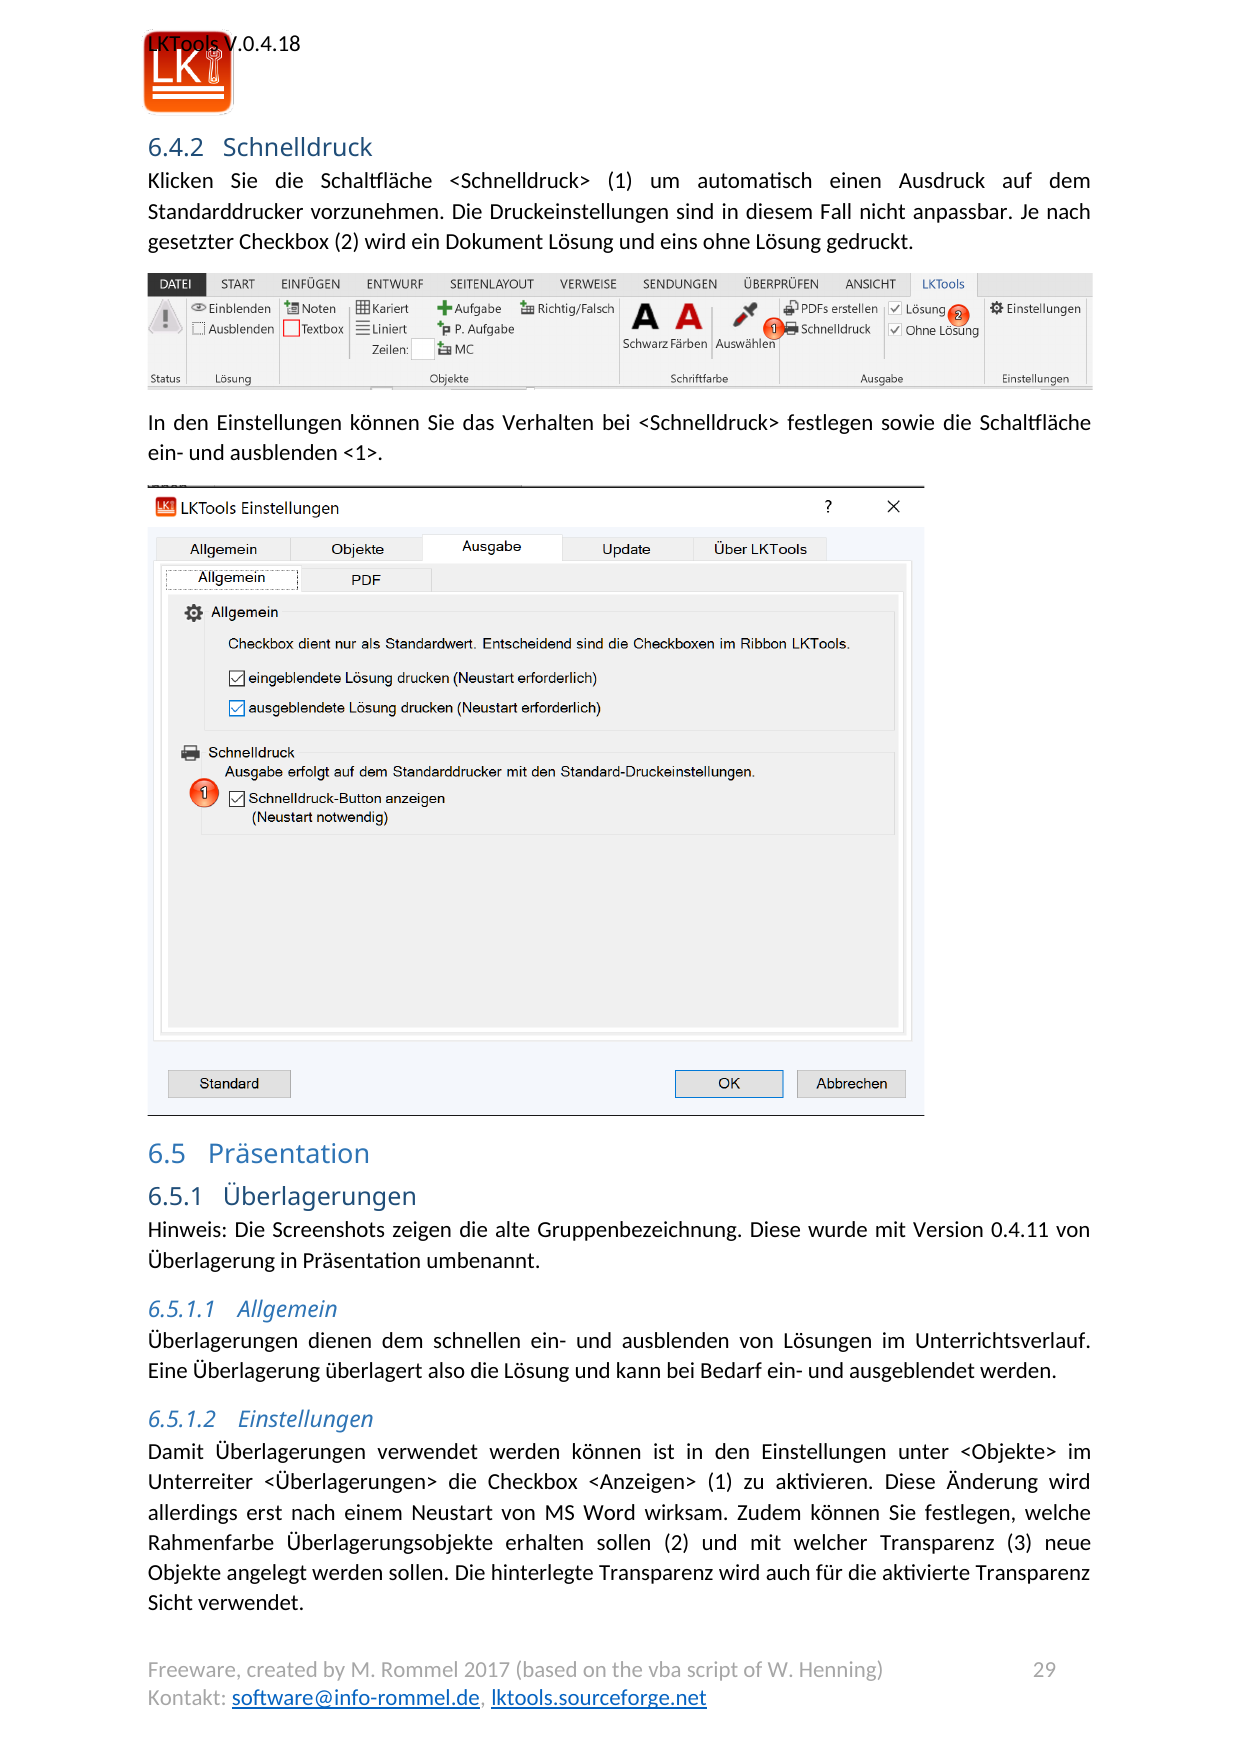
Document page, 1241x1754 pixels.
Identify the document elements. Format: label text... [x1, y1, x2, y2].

picture [133, 24, 236, 117]
picture [147, 485, 925, 1116]
subtitle Überlagerungen [148, 1179, 1093, 1213]
subtitle Einstellungen [148, 1403, 1093, 1435]
text Klicken Sie die Schaltfläche <Schnelldruck> (1) um automatisch einen Ausdruck auf dem Standarddrucker vorzunehmen. Die Druckeinstellungen sind in diesem Fall nicht anpassbar. Je nach gesetzter Checkbox (2) wird ein Dokument Lösung und eins ohne Lösung gedruckt. [148, 167, 1093, 255]
text Überlagerungen dienen dem schnellen ein- und ausblenden von Lösungen im Unterrichtsverlauf. Eine Überlagerung überlagert also die Lösung und kann bei Bedarf ein- und ausgeblendet werden. [148, 1326, 1093, 1384]
subtitle Präsentation [148, 1135, 1093, 1172]
subtitle Allgemein [148, 1293, 1093, 1324]
text Damit Überlagerungen verwendet werden können ist in den Einstellungen unter <Objekte> im Unterreiter <Überlagerungen> die Checkbox <Anzeigen> (1) zu aktivieren. Diese Änderung wird allerdings erst nach einem Neustart von MS Word wirksam. Zudem können Sie festlegen, welche Rahmenfarbe Überlagerungsobjekte erhalten sollen (2) und mit welcher Transparenz (3) neue Objekte angelegt werden sollen. Die hinterlegte Transparenz wird auch für die aktivierte Transparenz Sicht verwendet. [148, 1437, 1093, 1616]
text Hinweis: Die Screenshots zeigen die alte Gruppenbezeichnung. Diese wurde mit Version 0.4.11 von Überlagerung in Präsentation umbenannt. [148, 1216, 1093, 1274]
text In den Einstellungen können Sie das Verhalten bei <Schnelldruck> festlegen sowie die Schaltfläche ein- und ausblenden <1>. [148, 408, 1093, 467]
picture [147, 273, 1093, 390]
subtitle Schnelldruck [148, 130, 1093, 164]
